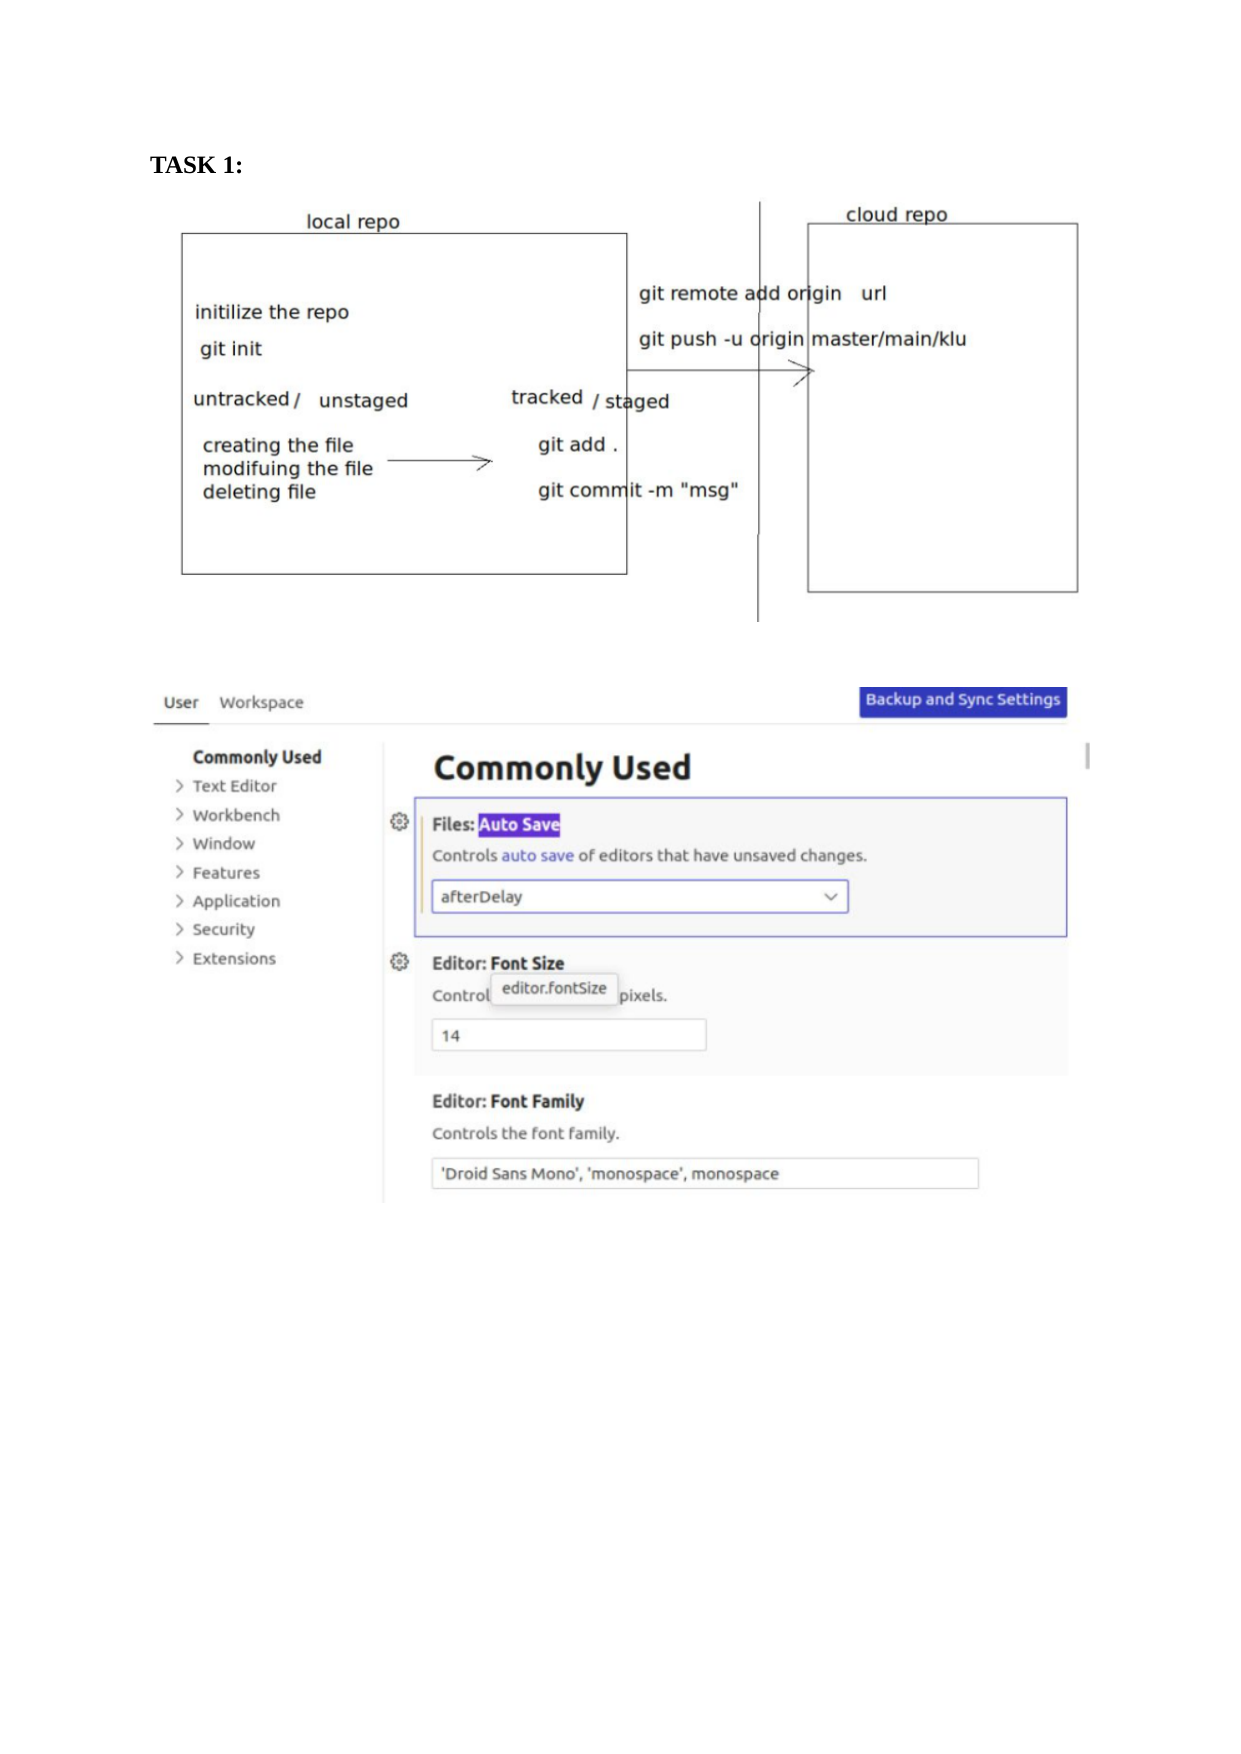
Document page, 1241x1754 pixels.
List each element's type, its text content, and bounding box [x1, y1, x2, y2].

picture [150, 197, 1090, 622]
text TASK 1: [150, 150, 1090, 179]
picture [150, 687, 1090, 1203]
